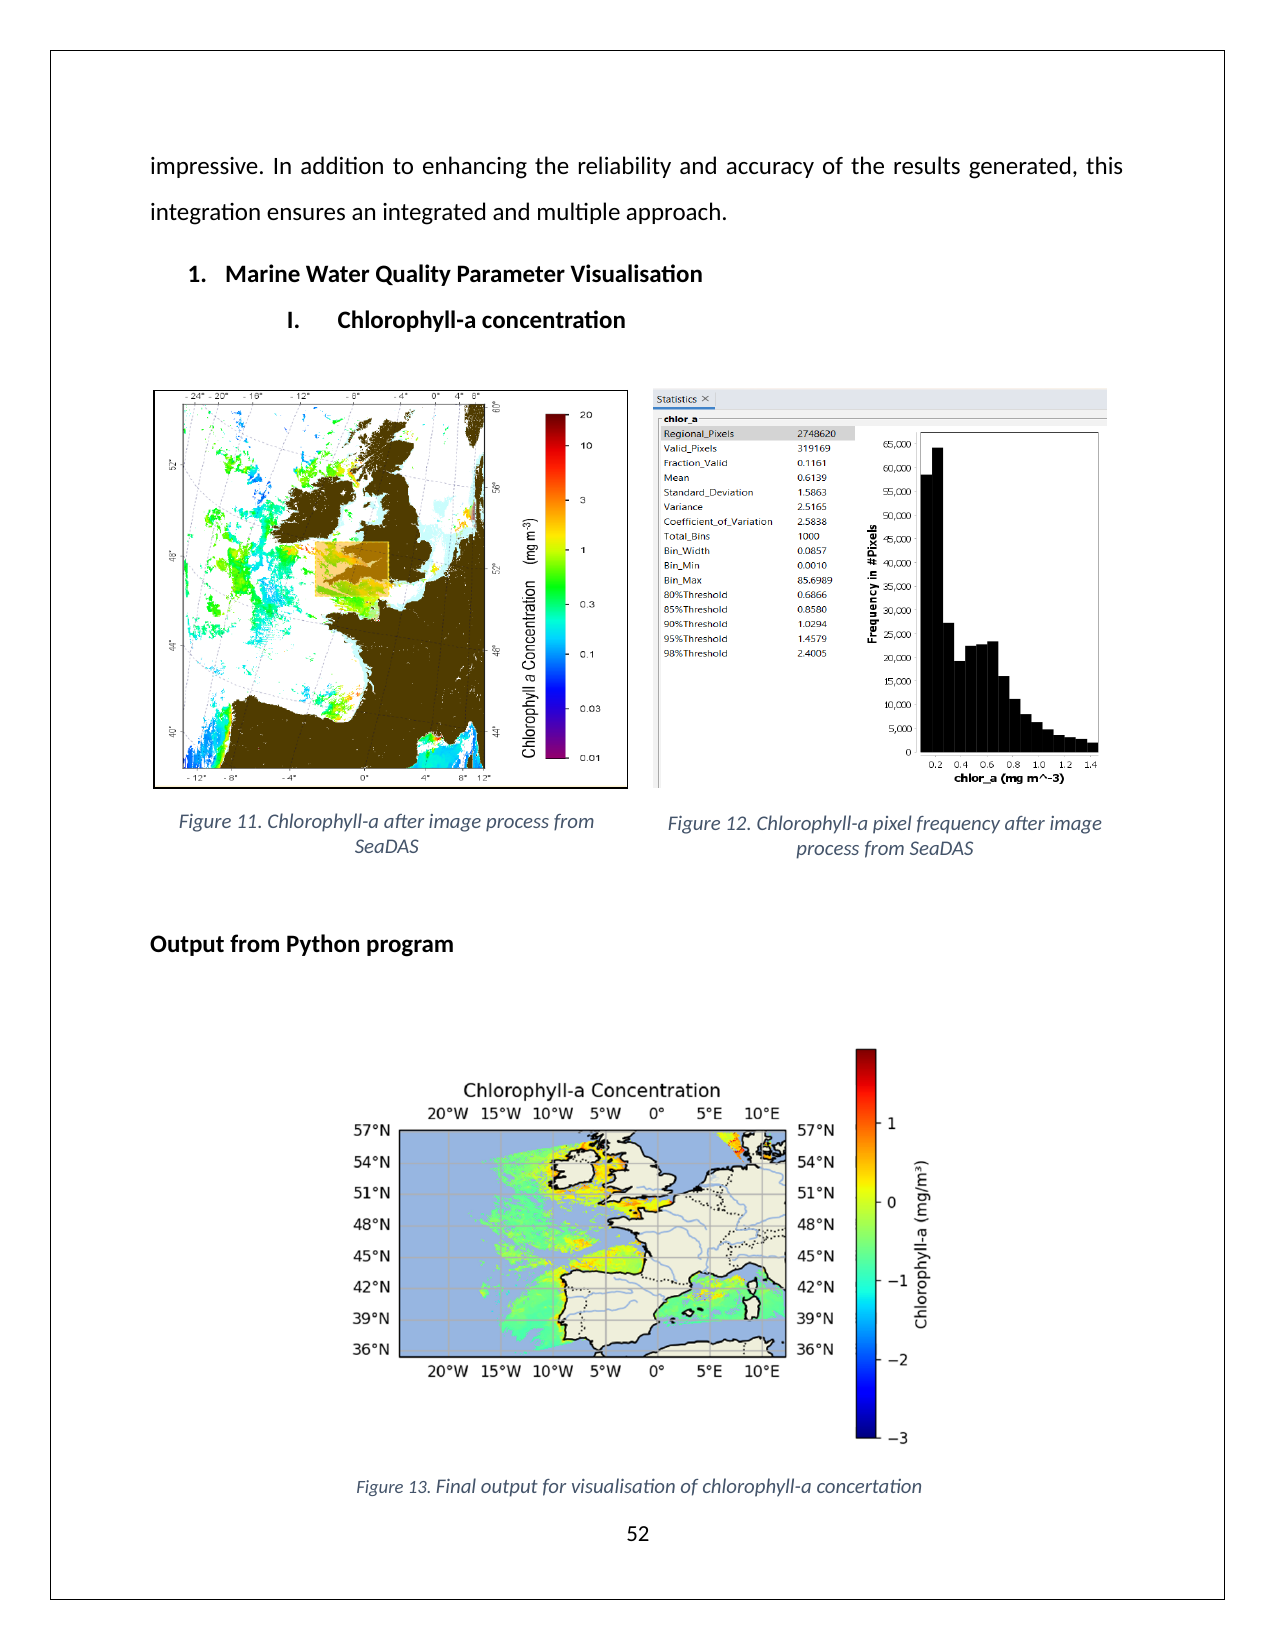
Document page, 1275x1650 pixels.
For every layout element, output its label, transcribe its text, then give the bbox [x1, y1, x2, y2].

text Output from Python program [150, 928, 1125, 958]
picture [325, 1019, 955, 1464]
picture [653, 388, 1107, 788]
list Marine Water Quality Parameter Visualisation [187, 258, 1125, 289]
list Chlorophyll-a concentration [300, 304, 1125, 334]
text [150, 150, 1125, 226]
picture [155, 391, 627, 787]
